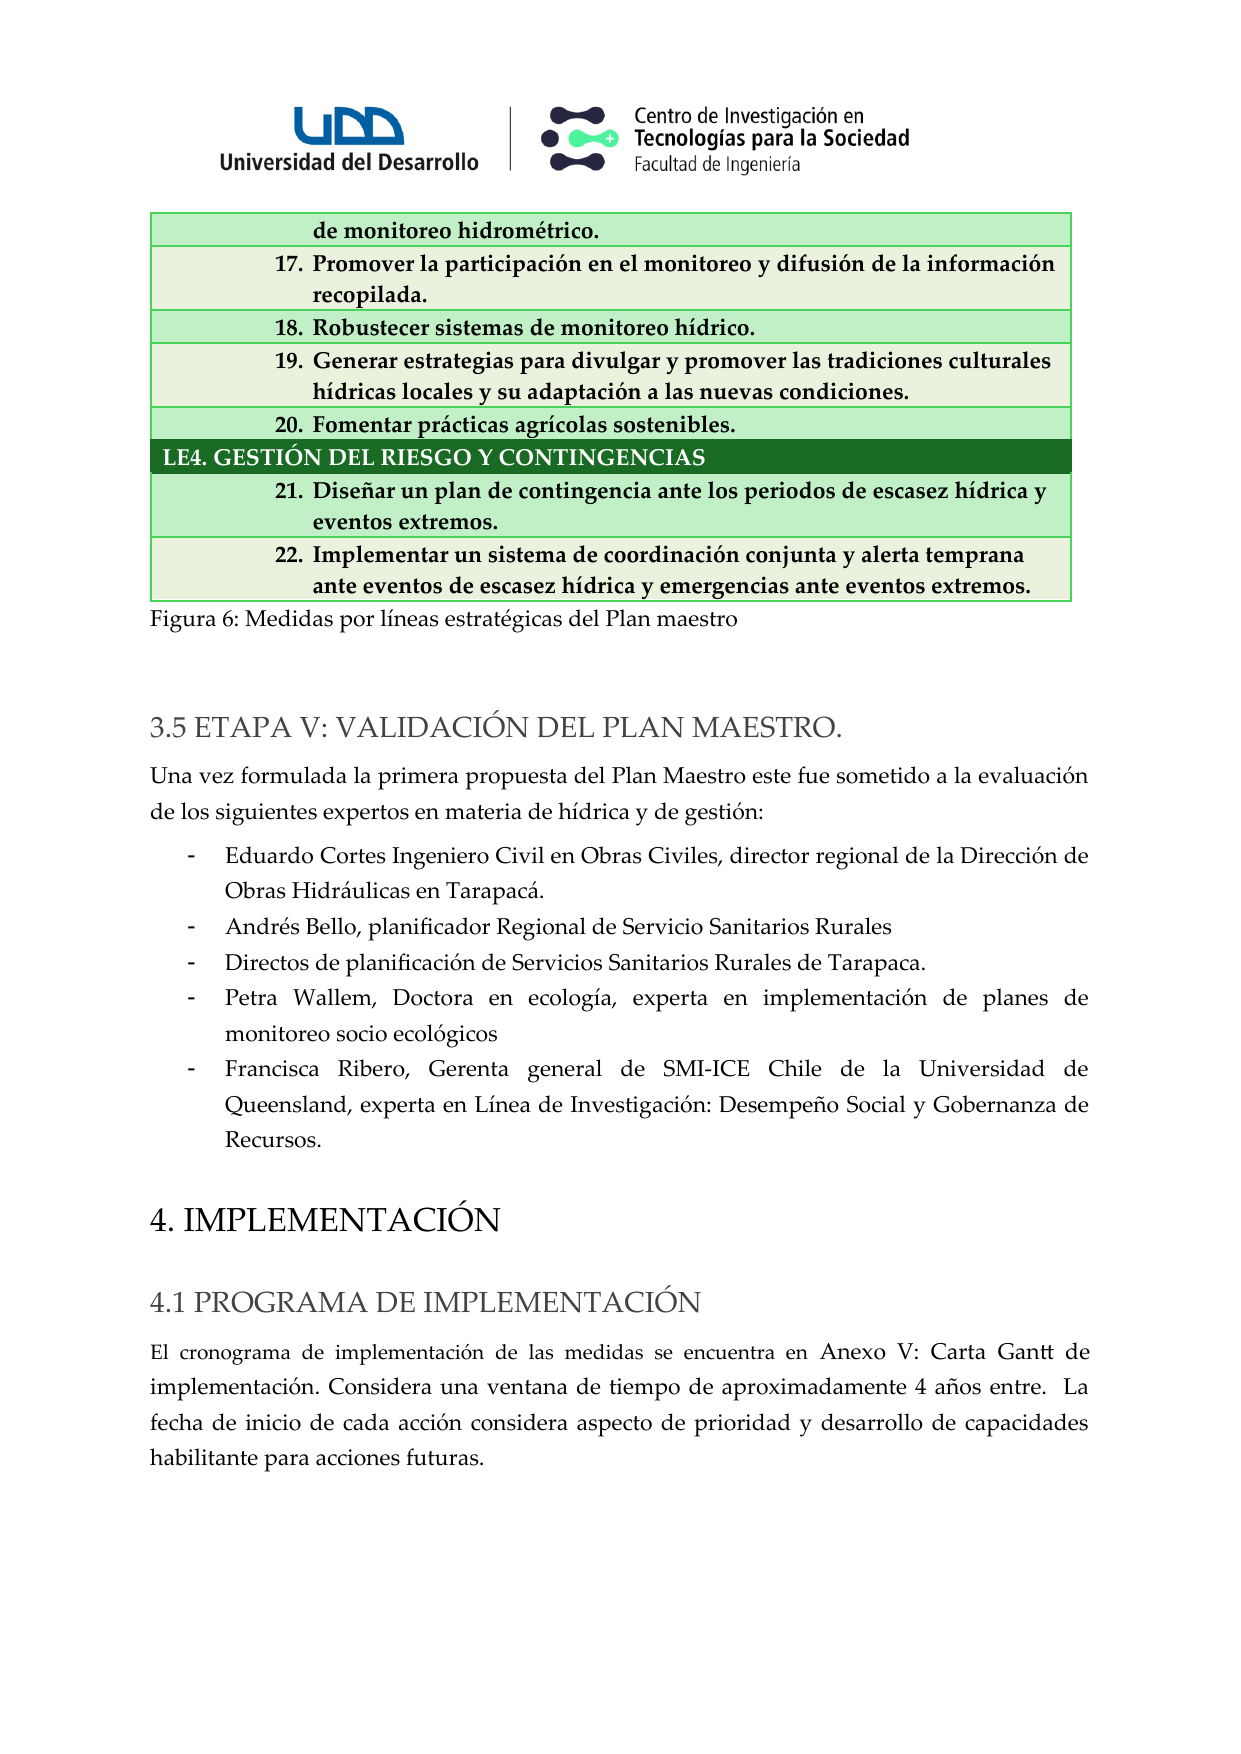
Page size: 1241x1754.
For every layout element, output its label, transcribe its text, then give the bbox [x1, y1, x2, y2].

picture [150, 75, 959, 212]
list Francisca Ribero, Gerenta general de SMI-ICE Chile de la Universidad de Queensland, experta en Línea de Investigación: Desempeño Social y Gobernanza de Recursos. [187, 1052, 1090, 1154]
subtitle 4. IMPLEMENTACIÓN [150, 1196, 1090, 1241]
list Petra Wallem, Doctora en ecología, experta en implementación de planes de monitoreo socio ecológicos [187, 981, 1090, 1047]
table_cell LE4. GESTIÓN DEL RIESGO Y CONTINGENCIAS [152, 441, 1070, 472]
table_cell Promover la participación en el monitoreo y difusión de la información recopilada. [152, 247, 1070, 309]
text Una vez formulada la primera propuesta del Plan Maestro este fue sometido a la evaluación de los siguientes expertos en materia de hídrica y de gestión: [150, 759, 1090, 826]
list Eduardo Cortes Ingeniero Civil en Obras Civiles, director regional de la Dirección de Obras Hidráulicas en Tarapacá. [187, 839, 1090, 905]
list Directos de planificación de Servicios Sanitarios Rurales de Tarapaca. [187, 946, 1090, 976]
text El cronograma de implementación de las medidas se encuentra en Anexo V: Carta Gantt de implementación. Considera una ventana de tiempo de aproximadamente 4 años entre. La fecha de inicio de cada acción considera aspecto de prioridad y desarrollo de capacidades habilitante para acciones futuras. [150, 1335, 1090, 1472]
table_cell Fomentar prácticas agrícolas sostenibles. [152, 408, 1070, 439]
text Figura 6: Medidas por líneas estratégicas del Plan maestro [150, 602, 1090, 633]
list Andrés Bello, planificador Regional de Servicio Sanitarios Rurales [187, 910, 1090, 941]
table_cell Generar estrategias para divulgar y promover las tradiciones culturales hídricas locales y su adaptación a las nuevas condiciones. [152, 344, 1070, 406]
subtitle 4.1 PROGRAMA DE IMPLEMENTACIÓN [150, 1281, 1090, 1321]
table_cell Robustecer sistemas de monitoreo hídrico. [152, 311, 1070, 342]
table_cell Diseñar un plan de contingencia ante los periodos de escasez hídrica y eventos extremos. [152, 474, 1070, 536]
table_cell Implementar un sistema de coordinación conjunta y alerta temprana ante eventos de escasez hídrica y emergencias ante eventos extremos. [152, 538, 1070, 599]
subtitle 3.5 ETAPA V: VALIDACIÓN DEL PLAN MAESTRO. [150, 706, 1090, 745]
table_cell Desarrollar capacidades para el uso y mantenimiento de los sistemas de monitoreo hidrométrico. [152, 214, 1070, 245]
